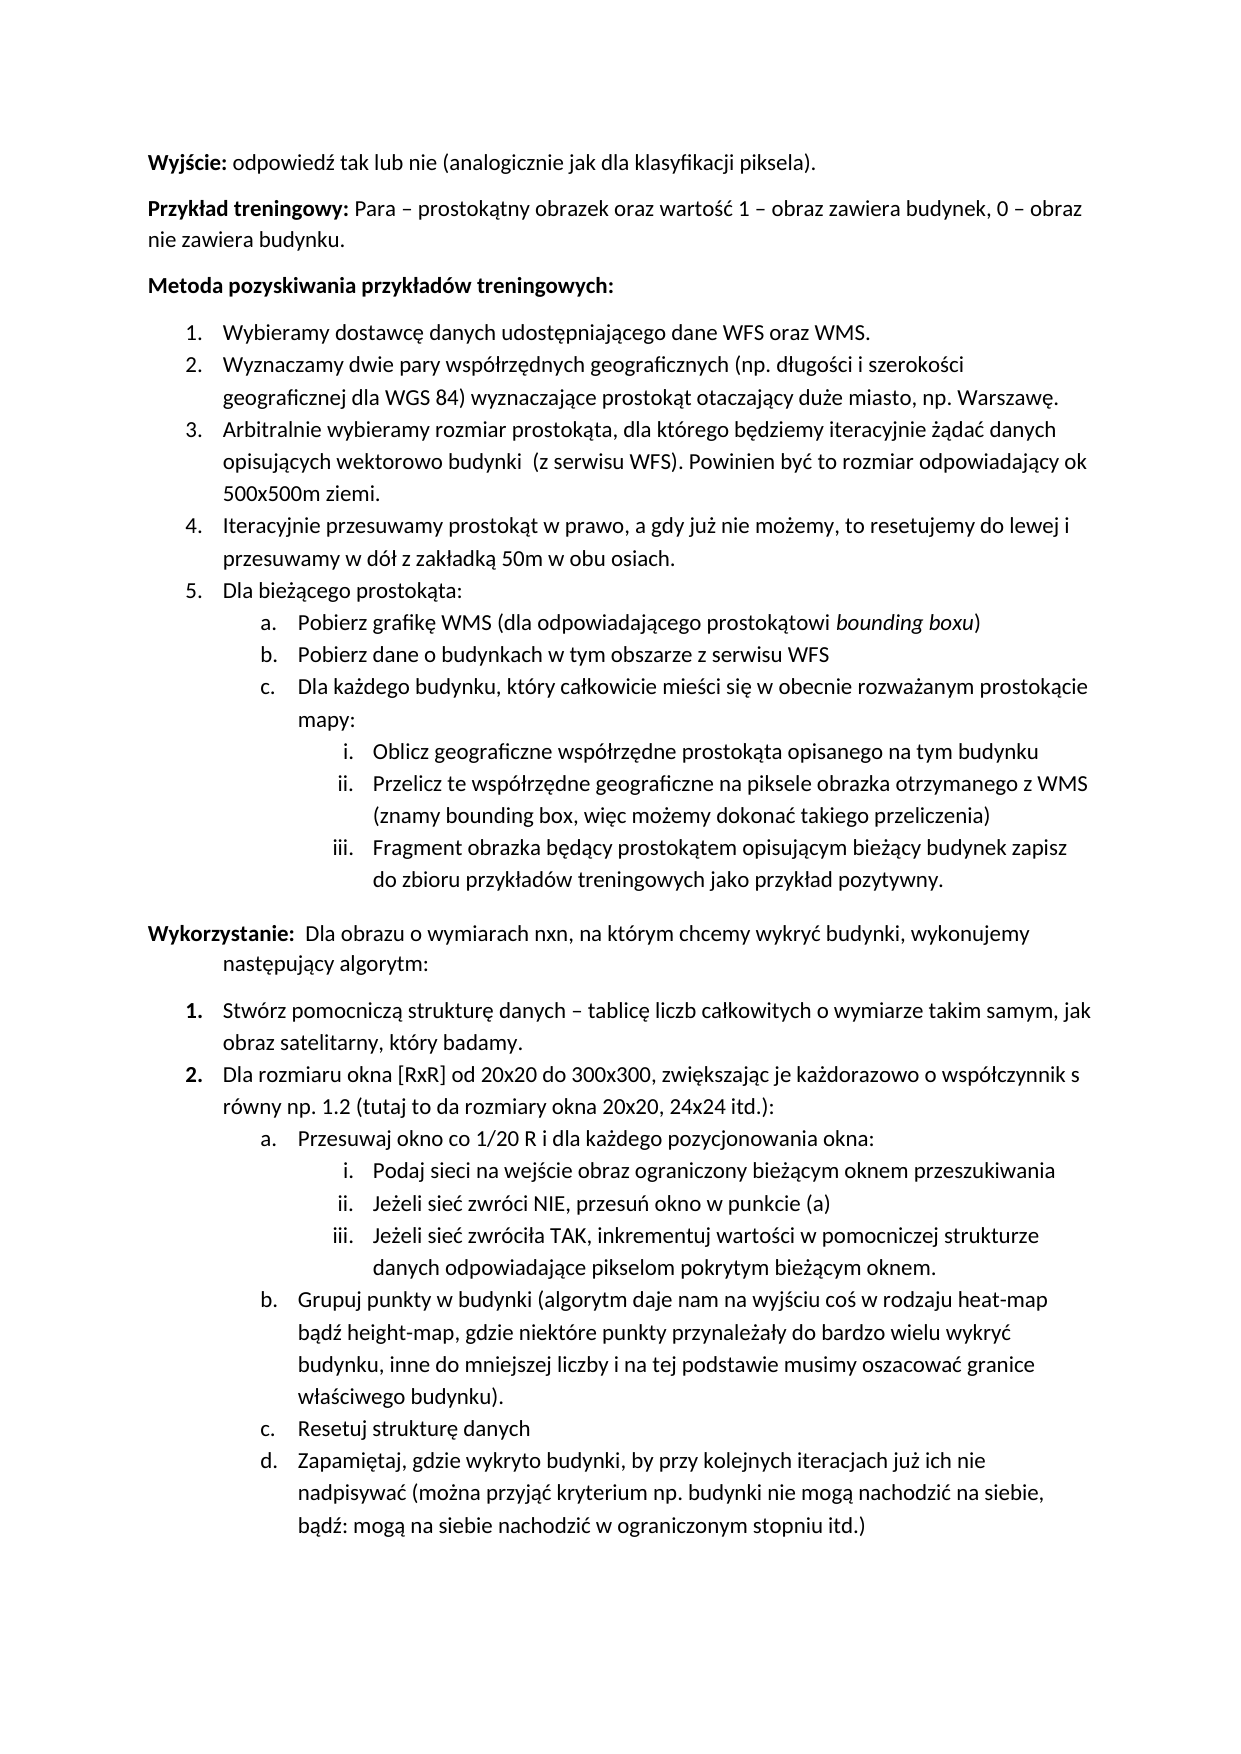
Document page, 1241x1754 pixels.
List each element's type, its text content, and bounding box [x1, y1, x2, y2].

list Arbitralnie wybieramy rozmiar prostokąta, dla którego będziemy iteracyjnie żądać danych opisujących wektorowo budynki (z serwisu WFS). Powinien być to rozmiar odpowiadający ok 500x500m ziemi. [185, 415, 1093, 507]
list Jeżeli sieć zwróciła TAK, inkrementuj wartości w pomocniczej strukturze danych odpowiadające pikselom pokrytym bieżącym oknem. [354, 1221, 1093, 1281]
list Pobierz grafikę WMS (dla odpowiadającego prostokątowi bounding boxu) [260, 608, 1093, 636]
text Przykład treningowy: Para – prostokątny obrazek oraz wartość 1 – obraz zawiera budynek, 0 – obraz nie zawiera budynku. [148, 194, 1093, 253]
list Oblicz geograficzne współrzędne prostokąta opisanego na tym budynku [354, 737, 1093, 765]
list Grupuj punkty w budynki (algorytm daje nam na wyjściu coś w rodzaju heat-map bądź height-map, gdzie niektóre punkty przynależały do bardzo wielu wykryć budynku, inne do mniejszej liczby i na tej podstawie musimy oszacować granice właściwego budynku). [260, 1285, 1093, 1410]
list Iteracyjnie przesuwamy prostokąt w prawo, a gdy już nie możemy, to resetujemy do lewej i przesuwamy w dół z zakładką 50m w obu osiach. [185, 512, 1093, 572]
list Dla każdego budynku, który całkowicie mieści się w obecnie rozważanym prostokącie mapy: [260, 672, 1093, 733]
text Metoda pozyskiwania przykładów treningowych: [148, 272, 1093, 299]
list Stwórz pomocniczą strukturę danych – tablicę liczb całkowitych o wymiarze takim samym, jak obraz satelitarny, który badamy. [185, 996, 1093, 1056]
list Podaj sieci na wejście obraz ograniczony bieżącym oknem przeszukiwania [354, 1157, 1093, 1185]
list Zapamiętaj, gdzie wykryto budynki, by przy kolejnych iteracjach już ich nie nadpisywać (można przyjąć kryterium np. budynki nie mogą nachodzić na siebie, bądź: mogą na siebie nachodzić w ograniczonym stopniu itd.) [260, 1446, 1093, 1539]
list Fragment obrazka będący prostokątem opisującym bieżący budynek zapisz do zbioru przykładów treningowych jako przykład pozytywny. [354, 833, 1093, 894]
list Resetuj strukturę danych [260, 1414, 1093, 1442]
list Wybieramy dostawcę danych udostępniającego dane WFS oraz WMS. [185, 318, 1093, 346]
text Wykorzystanie: Dla obrazu o wymiarach nxn, na którym chcemy wykryć budynki, wykonujemy następujący algorytm: [148, 919, 1093, 977]
text Wyjście: odpowiedź tak lub nie (analogicznie jak dla klasyfikacji piksela). [148, 148, 1093, 176]
list Jeżeli sieć zwróci NIE, przesuń okno w punkcie (a) [354, 1189, 1093, 1217]
list Pobierz dane o budynkach w tym obszarze z serwisu WFS [260, 640, 1093, 668]
list Wyznaczamy dwie pary współrzędnych geograficznych (np. długości i szerokości geograficznej dla WGS 84) wyznaczające prostokąt otaczający duże miasto, np. Warszawę. [185, 351, 1093, 411]
list Dla rozmiaru okna [RxR] od 20x20 do 300x300, zwiększając je każdorazowo o współczynnik s równy np. 1.2 (tutaj to da rozmiary okna 20x20, 24x24 itd.): [185, 1060, 1093, 1120]
list Przelicz te współrzędne geograficzne na piksele obrazka otrzymanego z WMS (znamy bounding box, więc możemy dokonać takiego przeliczenia) [354, 769, 1093, 829]
list Przesuwaj okno co 1/20 R i dla każdego pozycjonowania okna: [260, 1124, 1093, 1152]
list Dla bieżącego prostokąta: [185, 576, 1093, 604]
